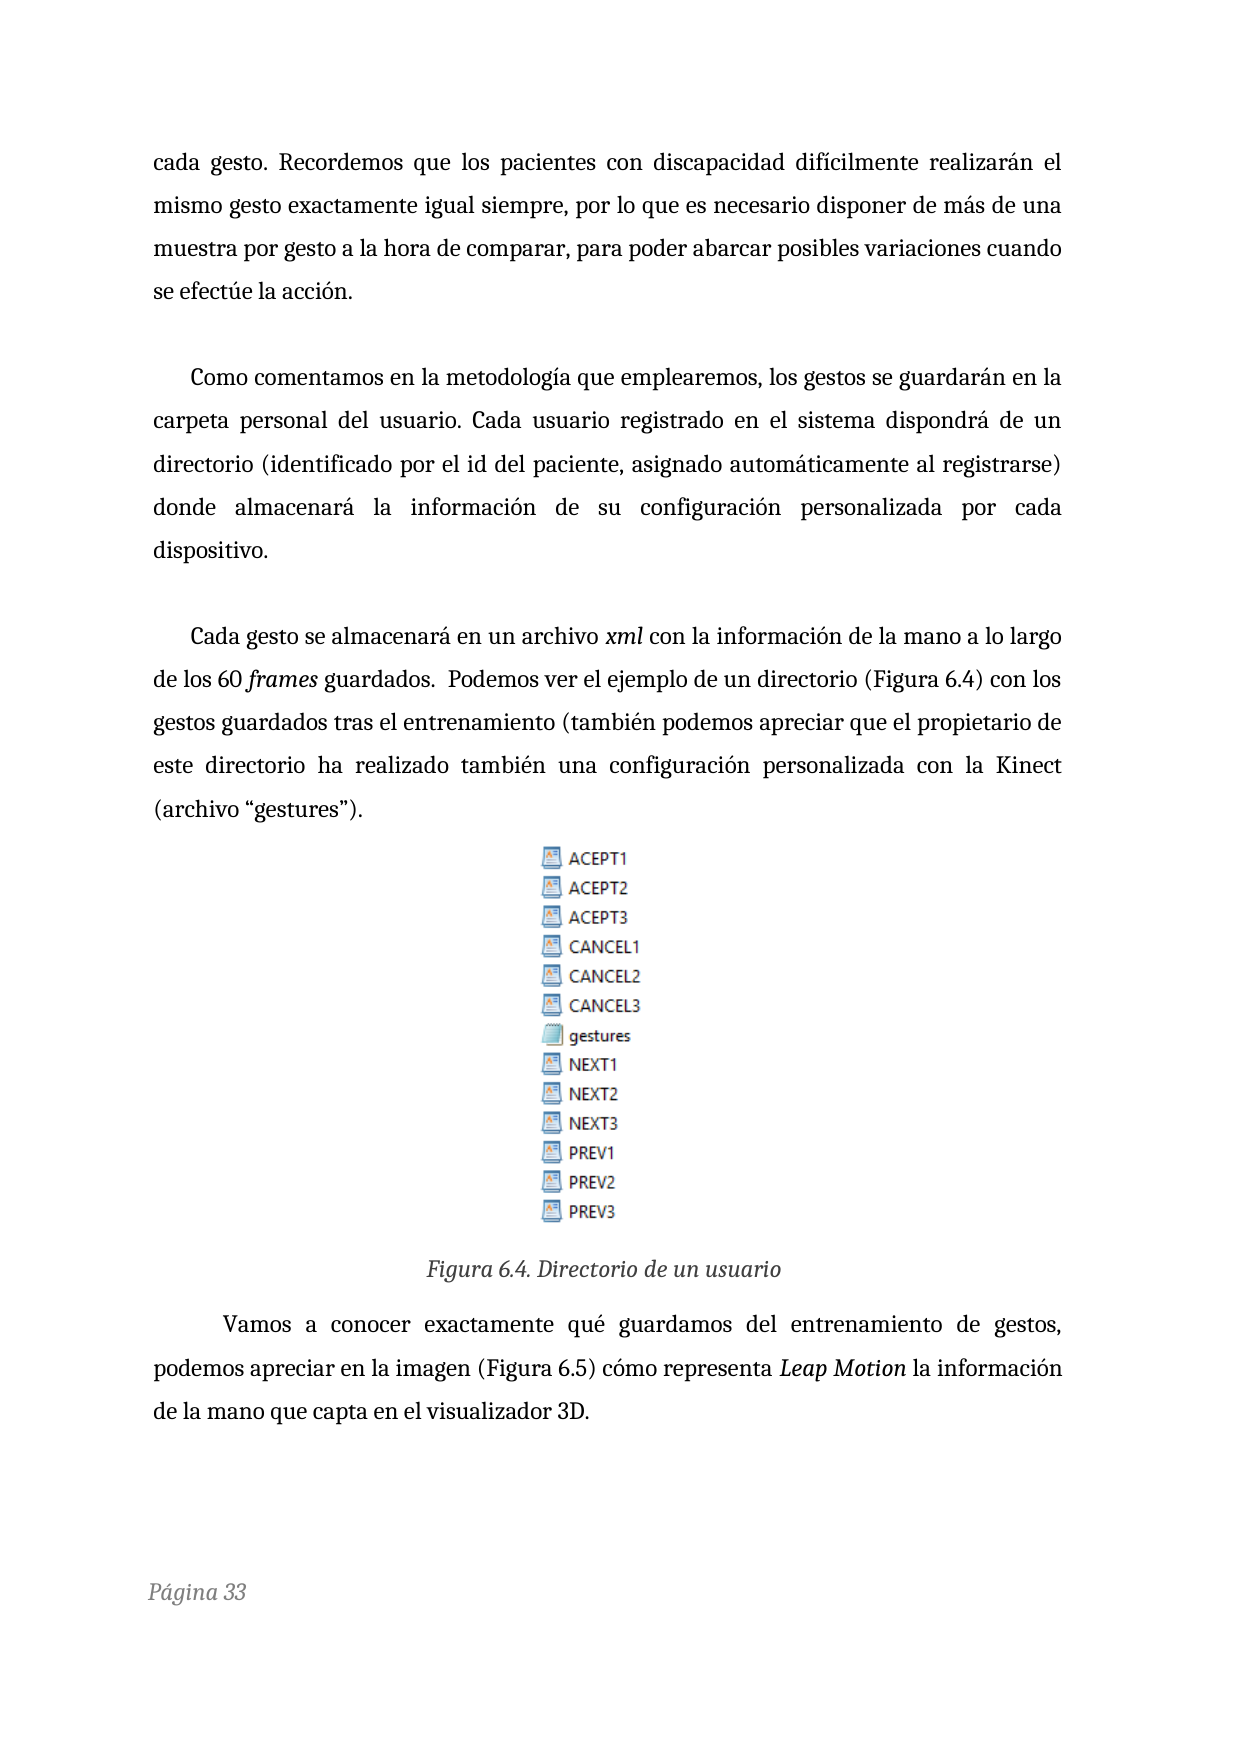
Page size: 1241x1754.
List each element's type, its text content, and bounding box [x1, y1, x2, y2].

text Cada gesto se almacenará en un archivo xml con la información de la mano a lo largo de los 60 frames guardados. Podemos ver el ejemplo de un directorio (Figura 6.4) con los gestos guardados tras el entrenamiento (también podemos apreciar que el propietario de este directorio ha realizado también una configuración personalizada con la Kinect (archivo “gestures”). [153, 622, 1063, 823]
picture [517, 837, 736, 1228]
text Como comentamos en la metodología que emplearemos, los gestos se guardarán en la carpeta personal del usuario. Cada usuario registrado en el sistema dispondrá de un directorio (identificado por el id del paciente, asignado automáticamente al registrarse) donde almacenará la información de su configuración personalizada por cada dispositivo. [153, 363, 1063, 564]
text Vamos a conocer exactamente qué guardamos del entrenamiento de gestos, podemos apreciar en la imagen (Figura 6.5) cómo representa Leap Motion la información de la mano que capta en el visualizador 3D. [153, 1310, 1063, 1425]
text Figura 6.4. Directorio de un usuario [148, 1255, 1063, 1283]
